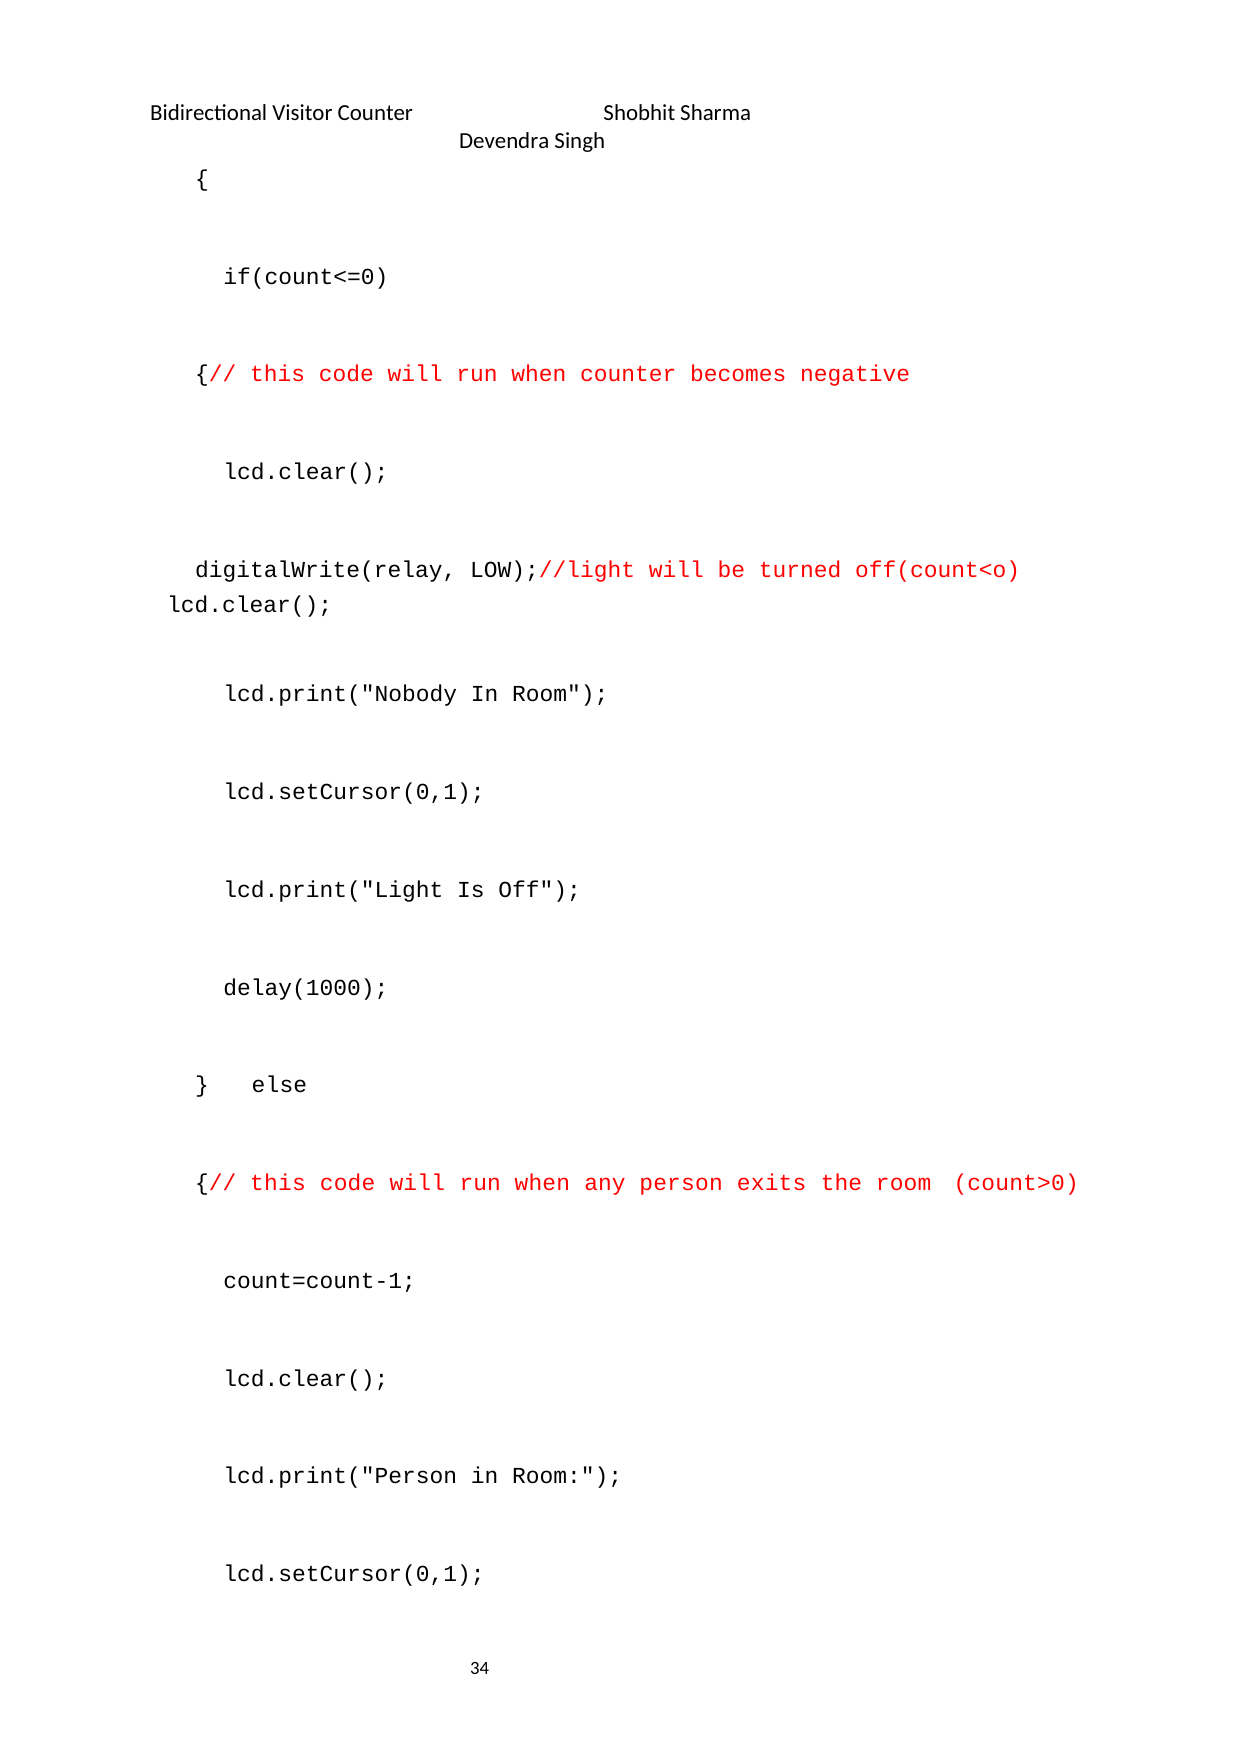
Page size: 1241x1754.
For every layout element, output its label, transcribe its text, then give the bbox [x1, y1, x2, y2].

text lcd.clear(); [223, 457, 1090, 490]
text lcd.print("Nobody In Room"); [223, 679, 1090, 712]
text lcd.setCursor(0,1); [223, 777, 1090, 809]
text lcd.print("Person in Room:"); [223, 1462, 1090, 1494]
text {// this code will run when any person exits the room (count>0) [195, 1168, 1090, 1201]
text } else [195, 1070, 1090, 1103]
text {// this code will run when counter becomes negative [195, 359, 1090, 392]
text if(count<=0) [223, 262, 1090, 294]
text count=count-1; [223, 1266, 1090, 1298]
text lcd.setCursor(0,1); [223, 1559, 1090, 1592]
text lcd.print("Light Is Off"); [223, 875, 1090, 907]
text { [195, 164, 1090, 196]
text delay(1000); [223, 973, 1090, 1005]
text digitalWrite(relay, LOW);//light will be turned off(count<o) lcd.clear(); [167, 555, 1090, 623]
text lcd.clear(); [223, 1364, 1090, 1396]
